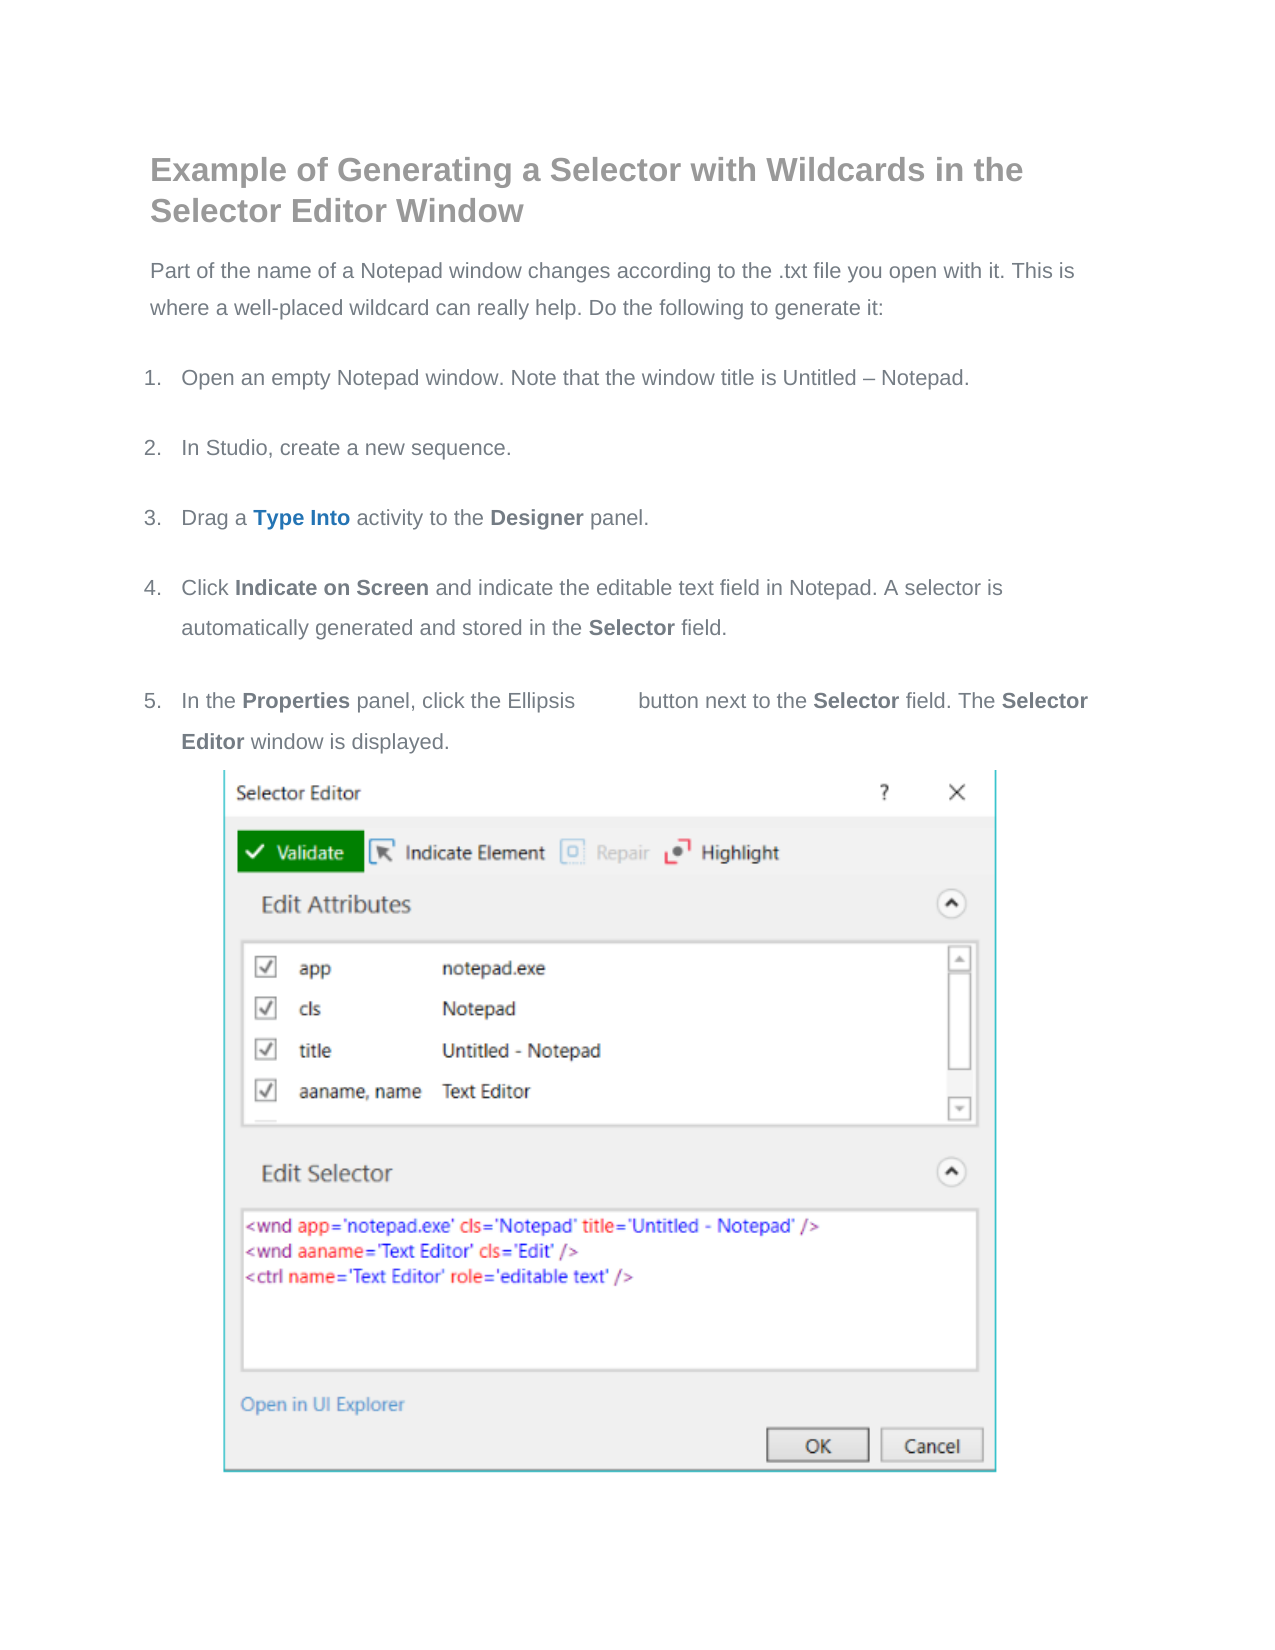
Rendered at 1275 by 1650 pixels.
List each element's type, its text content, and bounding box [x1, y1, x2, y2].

list In Studio, create a new sequence. [144, 419, 1125, 460]
list In the Properties panel, click the Ellipsis button next to the Selector field. The Selector Editor window is displayed. [144, 658, 1125, 754]
picture [219, 770, 1005, 1477]
text Part of the name of a Notepad window changes according to the .txt file you open with it. This is where a well-placed wildcard can really help. Do the following to generate it: [150, 245, 1125, 320]
subtitle Example of Generating a Selector with Wildcards in the Selector Editor Window [150, 150, 1125, 230]
list Open an empty Notepad window. Note that the window title is Untitled – Notepad. [144, 349, 1125, 390]
list Drag a Type Into activity to the Designer panel. [144, 489, 1125, 530]
list Click Indicate on Screen and indicate the editable text field in Notepad. A selector is automatically generated and stored in the Selector field. [144, 559, 1125, 640]
